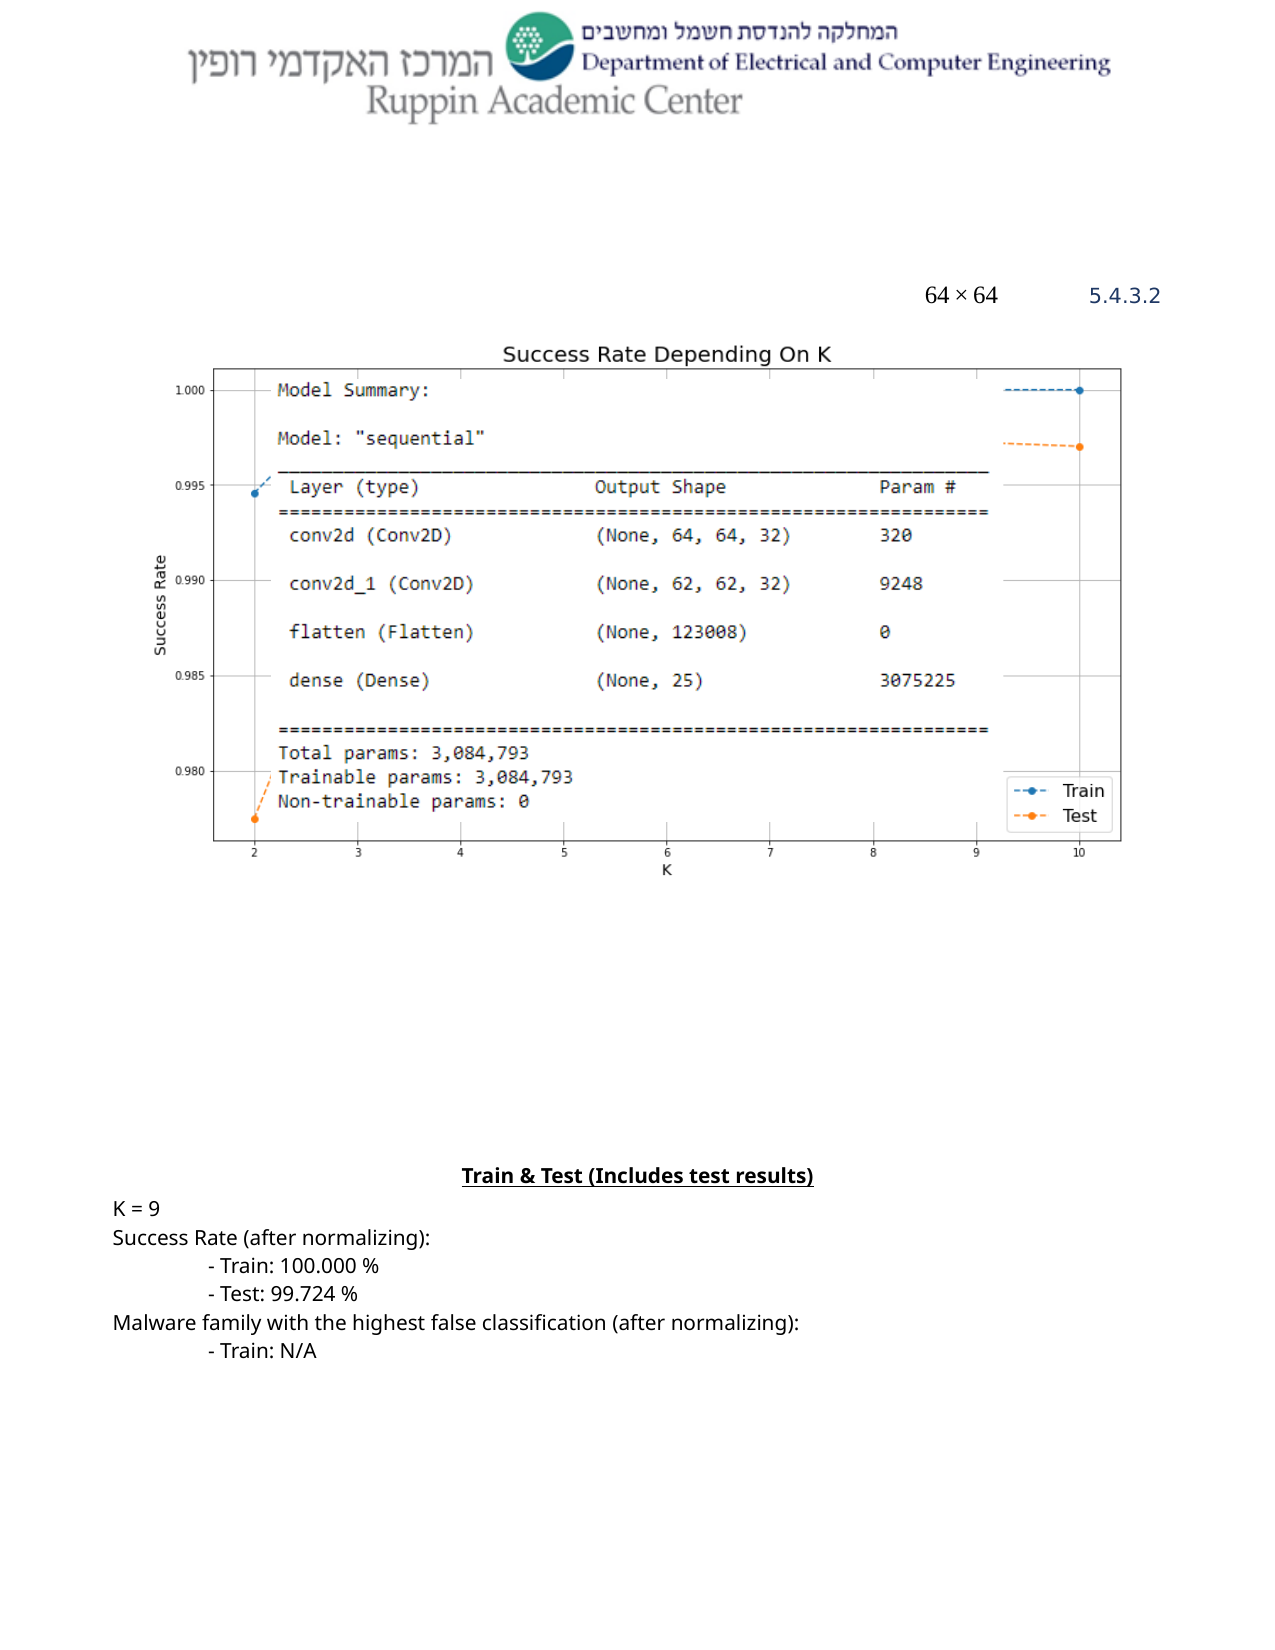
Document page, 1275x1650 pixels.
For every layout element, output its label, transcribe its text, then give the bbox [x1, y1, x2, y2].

text - Train: 100.000 % [112, 1251, 1162, 1279]
text - Test: 99.724 % [112, 1279, 1162, 1308]
picture [147, 338, 1128, 886]
text Train & Test (Includes test results) [112, 1162, 1162, 1190]
text - Train: N/A [112, 1336, 1162, 1365]
picture [150, 9, 1125, 128]
text Malware family with the highest false classification (after normalizing): [112, 1308, 1162, 1336]
text Success Rate (after normalizing): [112, 1223, 1162, 1251]
text K = 9 [112, 1194, 1162, 1223]
